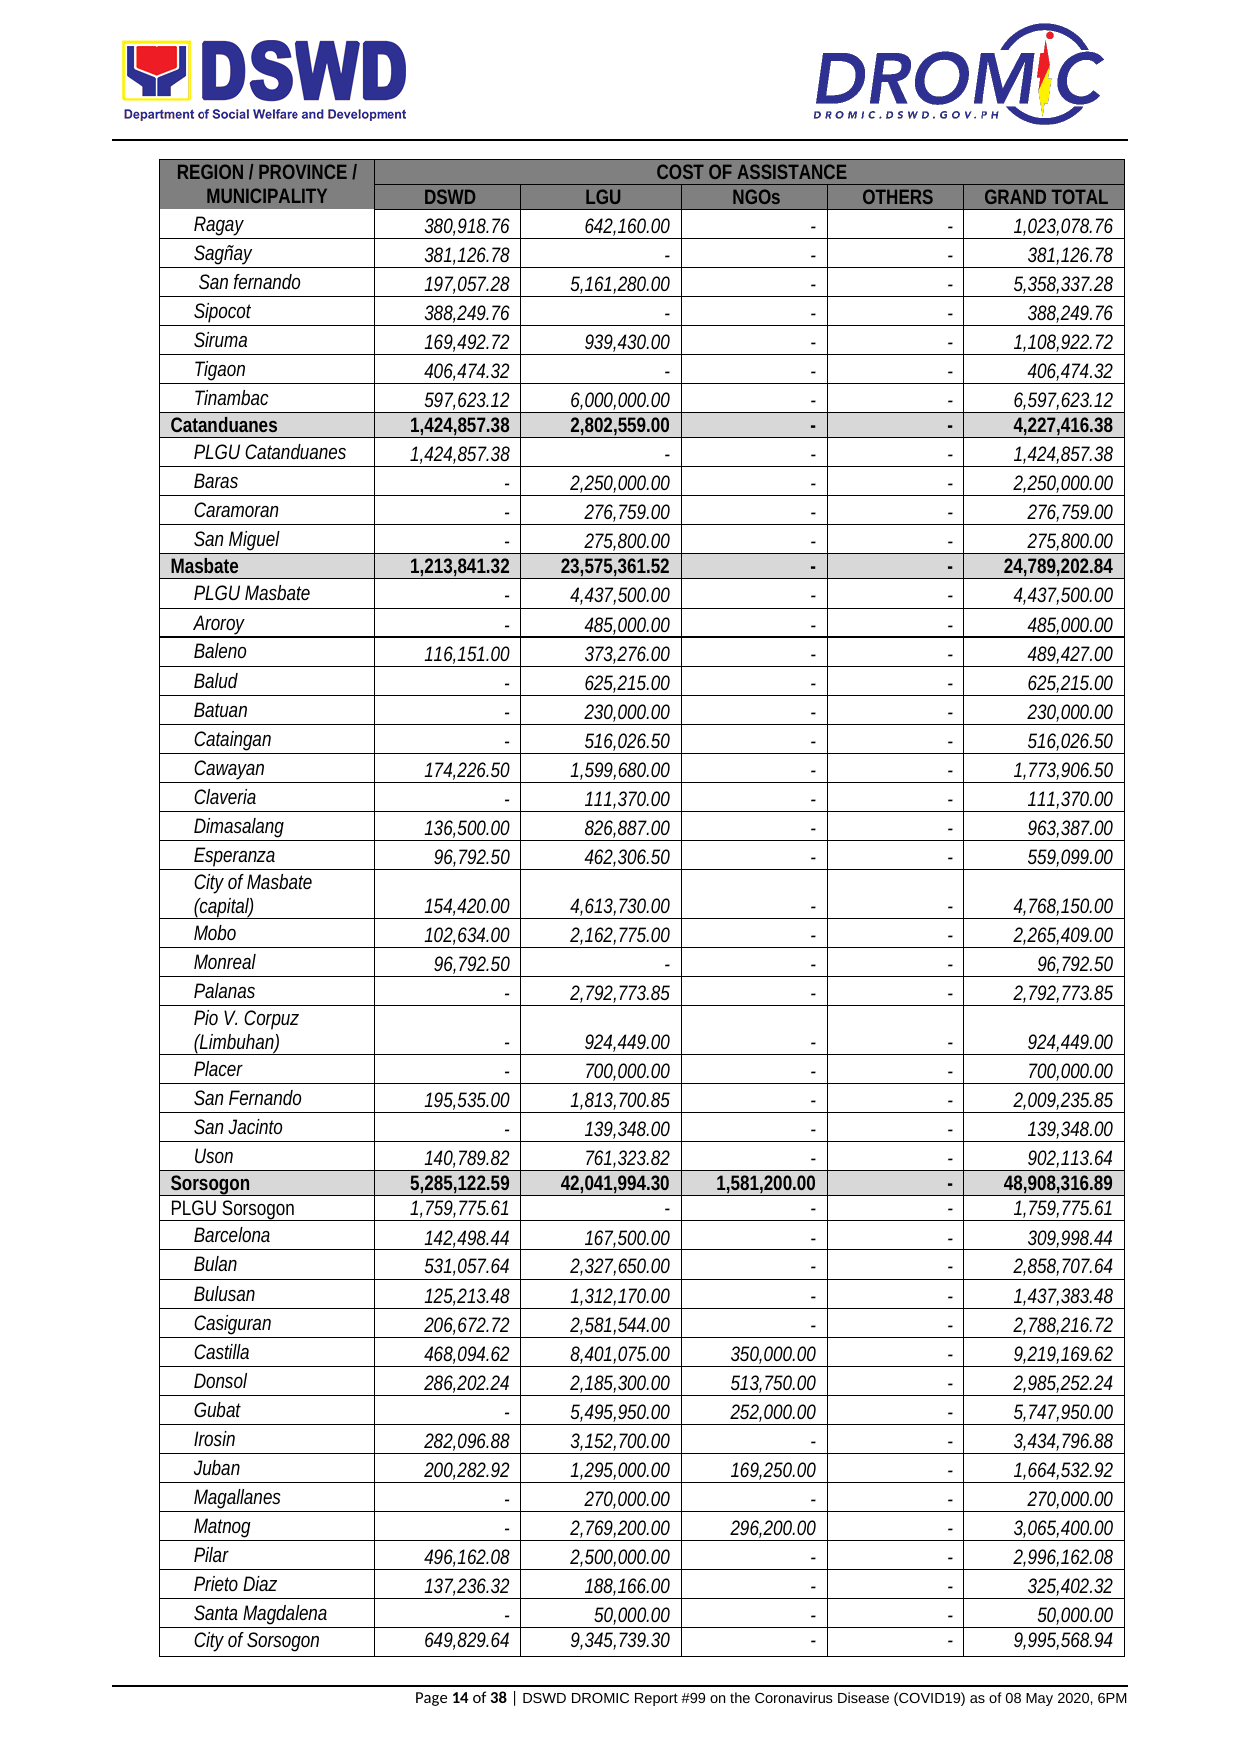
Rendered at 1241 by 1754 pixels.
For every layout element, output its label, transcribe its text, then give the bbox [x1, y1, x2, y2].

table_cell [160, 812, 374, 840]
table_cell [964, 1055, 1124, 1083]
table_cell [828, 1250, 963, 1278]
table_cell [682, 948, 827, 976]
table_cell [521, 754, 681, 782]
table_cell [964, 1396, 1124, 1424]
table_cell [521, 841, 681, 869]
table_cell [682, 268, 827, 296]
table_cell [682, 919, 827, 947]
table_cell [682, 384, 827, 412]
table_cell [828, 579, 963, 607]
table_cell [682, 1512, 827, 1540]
picture [112, 37, 417, 125]
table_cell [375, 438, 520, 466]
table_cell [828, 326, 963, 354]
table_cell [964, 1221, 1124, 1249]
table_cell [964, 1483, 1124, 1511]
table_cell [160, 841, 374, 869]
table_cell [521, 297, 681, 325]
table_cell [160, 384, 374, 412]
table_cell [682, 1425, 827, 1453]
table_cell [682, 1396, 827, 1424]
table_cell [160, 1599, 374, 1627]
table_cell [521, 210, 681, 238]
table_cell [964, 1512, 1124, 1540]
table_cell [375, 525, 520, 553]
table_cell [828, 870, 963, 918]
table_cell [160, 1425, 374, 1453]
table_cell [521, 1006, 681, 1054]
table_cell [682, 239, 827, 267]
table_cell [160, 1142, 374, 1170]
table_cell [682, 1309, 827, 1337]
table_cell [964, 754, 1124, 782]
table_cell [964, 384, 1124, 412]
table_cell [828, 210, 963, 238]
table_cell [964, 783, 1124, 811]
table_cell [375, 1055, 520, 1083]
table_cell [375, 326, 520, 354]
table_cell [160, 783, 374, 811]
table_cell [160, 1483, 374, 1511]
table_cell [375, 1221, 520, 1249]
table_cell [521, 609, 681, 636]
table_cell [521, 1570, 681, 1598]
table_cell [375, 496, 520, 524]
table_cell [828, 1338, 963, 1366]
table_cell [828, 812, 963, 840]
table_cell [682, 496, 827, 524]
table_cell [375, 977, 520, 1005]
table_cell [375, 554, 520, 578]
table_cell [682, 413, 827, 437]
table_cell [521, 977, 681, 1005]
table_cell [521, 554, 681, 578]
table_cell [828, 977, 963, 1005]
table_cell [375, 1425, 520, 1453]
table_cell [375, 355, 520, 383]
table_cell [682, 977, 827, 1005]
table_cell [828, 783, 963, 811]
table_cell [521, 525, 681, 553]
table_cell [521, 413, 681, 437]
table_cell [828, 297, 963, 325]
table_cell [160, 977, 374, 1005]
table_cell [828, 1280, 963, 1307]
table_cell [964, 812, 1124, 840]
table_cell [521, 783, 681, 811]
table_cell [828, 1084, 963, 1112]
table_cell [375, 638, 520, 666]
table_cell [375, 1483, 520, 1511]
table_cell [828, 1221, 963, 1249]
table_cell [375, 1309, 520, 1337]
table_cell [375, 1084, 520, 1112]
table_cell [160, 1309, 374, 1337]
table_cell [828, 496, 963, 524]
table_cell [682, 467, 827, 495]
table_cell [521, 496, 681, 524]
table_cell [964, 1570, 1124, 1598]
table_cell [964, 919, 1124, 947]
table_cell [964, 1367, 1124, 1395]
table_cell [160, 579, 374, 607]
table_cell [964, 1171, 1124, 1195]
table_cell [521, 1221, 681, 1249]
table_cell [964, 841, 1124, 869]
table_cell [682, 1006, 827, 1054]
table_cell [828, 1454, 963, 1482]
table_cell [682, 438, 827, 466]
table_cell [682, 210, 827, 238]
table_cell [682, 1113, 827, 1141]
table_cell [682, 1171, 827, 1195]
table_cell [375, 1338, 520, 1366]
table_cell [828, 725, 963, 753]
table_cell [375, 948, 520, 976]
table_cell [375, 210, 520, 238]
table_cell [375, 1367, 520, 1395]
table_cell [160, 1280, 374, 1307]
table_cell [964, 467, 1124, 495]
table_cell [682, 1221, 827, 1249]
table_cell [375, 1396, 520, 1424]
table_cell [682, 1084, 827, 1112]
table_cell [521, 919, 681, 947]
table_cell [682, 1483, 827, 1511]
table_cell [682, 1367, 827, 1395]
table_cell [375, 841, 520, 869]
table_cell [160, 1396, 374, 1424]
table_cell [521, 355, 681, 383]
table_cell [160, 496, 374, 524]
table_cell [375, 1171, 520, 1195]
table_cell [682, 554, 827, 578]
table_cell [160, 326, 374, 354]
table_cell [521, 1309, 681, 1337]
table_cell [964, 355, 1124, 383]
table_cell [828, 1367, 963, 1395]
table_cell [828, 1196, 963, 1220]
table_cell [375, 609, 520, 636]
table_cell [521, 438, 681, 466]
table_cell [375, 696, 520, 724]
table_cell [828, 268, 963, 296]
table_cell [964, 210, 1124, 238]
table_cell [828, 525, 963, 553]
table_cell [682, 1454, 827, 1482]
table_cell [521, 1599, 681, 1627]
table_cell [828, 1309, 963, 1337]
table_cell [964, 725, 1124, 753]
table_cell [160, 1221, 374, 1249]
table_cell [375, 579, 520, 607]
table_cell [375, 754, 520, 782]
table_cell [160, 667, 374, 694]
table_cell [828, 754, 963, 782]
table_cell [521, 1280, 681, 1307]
table_cell GRAND TOTAL [964, 185, 1124, 209]
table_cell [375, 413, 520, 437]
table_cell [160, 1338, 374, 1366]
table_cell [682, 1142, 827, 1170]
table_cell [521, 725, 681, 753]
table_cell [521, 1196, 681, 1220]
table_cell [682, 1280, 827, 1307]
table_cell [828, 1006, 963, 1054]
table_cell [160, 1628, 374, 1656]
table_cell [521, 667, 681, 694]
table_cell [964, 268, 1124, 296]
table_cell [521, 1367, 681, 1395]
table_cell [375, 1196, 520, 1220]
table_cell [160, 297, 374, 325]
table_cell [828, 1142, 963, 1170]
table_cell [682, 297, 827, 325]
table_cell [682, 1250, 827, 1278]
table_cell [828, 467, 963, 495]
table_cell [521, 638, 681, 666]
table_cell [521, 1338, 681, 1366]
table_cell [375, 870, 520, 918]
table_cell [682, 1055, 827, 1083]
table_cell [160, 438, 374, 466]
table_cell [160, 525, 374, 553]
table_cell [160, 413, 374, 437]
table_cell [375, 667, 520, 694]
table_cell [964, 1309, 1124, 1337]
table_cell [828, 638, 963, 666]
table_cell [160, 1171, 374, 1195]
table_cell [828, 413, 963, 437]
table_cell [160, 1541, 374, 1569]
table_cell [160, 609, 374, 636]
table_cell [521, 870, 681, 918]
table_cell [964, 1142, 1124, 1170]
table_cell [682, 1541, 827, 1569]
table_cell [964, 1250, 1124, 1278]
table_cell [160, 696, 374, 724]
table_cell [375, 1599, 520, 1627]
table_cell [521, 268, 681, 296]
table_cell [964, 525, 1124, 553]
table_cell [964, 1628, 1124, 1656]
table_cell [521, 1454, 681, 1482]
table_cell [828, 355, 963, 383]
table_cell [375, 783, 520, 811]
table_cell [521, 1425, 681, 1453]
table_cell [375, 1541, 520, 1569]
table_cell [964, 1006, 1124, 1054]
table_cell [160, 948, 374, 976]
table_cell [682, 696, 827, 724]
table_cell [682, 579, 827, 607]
table_cell OTHERS [828, 185, 963, 209]
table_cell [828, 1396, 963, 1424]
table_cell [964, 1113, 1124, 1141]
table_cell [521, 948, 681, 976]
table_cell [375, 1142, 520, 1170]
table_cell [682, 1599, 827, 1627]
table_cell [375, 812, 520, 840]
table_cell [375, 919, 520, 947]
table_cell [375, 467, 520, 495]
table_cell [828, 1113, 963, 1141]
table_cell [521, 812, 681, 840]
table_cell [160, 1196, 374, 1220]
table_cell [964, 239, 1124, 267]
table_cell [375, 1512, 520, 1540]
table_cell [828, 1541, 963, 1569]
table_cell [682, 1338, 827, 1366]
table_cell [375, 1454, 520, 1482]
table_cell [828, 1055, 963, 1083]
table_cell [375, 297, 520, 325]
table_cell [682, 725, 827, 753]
table_cell LGU [521, 185, 681, 209]
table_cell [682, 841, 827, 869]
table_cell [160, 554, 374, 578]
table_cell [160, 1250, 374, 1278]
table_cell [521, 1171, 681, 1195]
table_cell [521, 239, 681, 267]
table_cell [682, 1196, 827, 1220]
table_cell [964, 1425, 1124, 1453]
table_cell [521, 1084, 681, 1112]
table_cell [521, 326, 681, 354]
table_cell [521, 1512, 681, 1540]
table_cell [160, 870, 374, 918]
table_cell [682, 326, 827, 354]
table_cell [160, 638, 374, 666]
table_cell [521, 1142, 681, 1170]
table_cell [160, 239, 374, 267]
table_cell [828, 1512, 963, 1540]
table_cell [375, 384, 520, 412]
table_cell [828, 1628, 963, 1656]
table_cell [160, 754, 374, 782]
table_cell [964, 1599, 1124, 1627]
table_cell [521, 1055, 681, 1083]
table_header REGION / PROVINCE / MUNICIPALITY [160, 160, 374, 209]
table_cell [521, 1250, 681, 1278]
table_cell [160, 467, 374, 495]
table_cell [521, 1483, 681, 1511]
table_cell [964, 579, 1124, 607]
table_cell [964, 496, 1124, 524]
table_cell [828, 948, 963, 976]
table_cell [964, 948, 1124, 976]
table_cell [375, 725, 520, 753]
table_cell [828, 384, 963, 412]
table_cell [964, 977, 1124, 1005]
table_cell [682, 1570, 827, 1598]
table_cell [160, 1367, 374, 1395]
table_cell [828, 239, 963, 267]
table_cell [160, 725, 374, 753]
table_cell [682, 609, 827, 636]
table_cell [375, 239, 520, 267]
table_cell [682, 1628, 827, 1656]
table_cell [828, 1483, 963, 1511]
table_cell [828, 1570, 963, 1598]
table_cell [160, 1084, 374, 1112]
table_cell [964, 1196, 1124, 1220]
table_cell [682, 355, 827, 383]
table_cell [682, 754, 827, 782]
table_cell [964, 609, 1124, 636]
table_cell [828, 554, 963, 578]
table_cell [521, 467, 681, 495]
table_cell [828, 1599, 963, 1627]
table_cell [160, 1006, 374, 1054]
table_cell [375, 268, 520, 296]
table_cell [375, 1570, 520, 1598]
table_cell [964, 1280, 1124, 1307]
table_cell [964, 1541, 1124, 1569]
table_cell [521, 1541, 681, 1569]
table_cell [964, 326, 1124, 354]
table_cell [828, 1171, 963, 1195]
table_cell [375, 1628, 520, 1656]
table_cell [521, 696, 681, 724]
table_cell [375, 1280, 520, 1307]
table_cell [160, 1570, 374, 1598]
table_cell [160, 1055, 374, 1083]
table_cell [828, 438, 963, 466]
picture [781, 23, 1133, 125]
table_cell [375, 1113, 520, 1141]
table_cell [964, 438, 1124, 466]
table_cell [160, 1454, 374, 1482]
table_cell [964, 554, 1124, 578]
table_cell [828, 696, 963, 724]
table_cell DSWD [375, 185, 520, 209]
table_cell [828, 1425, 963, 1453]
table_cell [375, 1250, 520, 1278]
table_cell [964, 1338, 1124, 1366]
table_header COST OF ASSISTANCE [375, 160, 1124, 184]
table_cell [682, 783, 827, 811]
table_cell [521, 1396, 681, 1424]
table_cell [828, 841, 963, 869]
table_cell NGOs [682, 185, 827, 209]
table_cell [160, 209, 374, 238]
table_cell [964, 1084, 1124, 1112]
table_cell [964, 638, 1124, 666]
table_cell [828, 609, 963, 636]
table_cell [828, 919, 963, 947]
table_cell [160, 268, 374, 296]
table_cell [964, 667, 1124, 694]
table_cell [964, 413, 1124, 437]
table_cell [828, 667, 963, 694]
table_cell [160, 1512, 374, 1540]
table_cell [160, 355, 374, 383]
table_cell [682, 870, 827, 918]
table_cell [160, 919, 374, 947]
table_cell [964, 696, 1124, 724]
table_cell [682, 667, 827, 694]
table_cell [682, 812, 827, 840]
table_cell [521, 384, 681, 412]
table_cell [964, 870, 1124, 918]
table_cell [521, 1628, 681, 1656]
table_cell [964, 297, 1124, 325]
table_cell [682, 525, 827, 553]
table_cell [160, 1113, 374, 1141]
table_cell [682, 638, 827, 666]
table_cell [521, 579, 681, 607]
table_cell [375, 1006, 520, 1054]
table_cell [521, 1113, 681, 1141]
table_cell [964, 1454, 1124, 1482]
